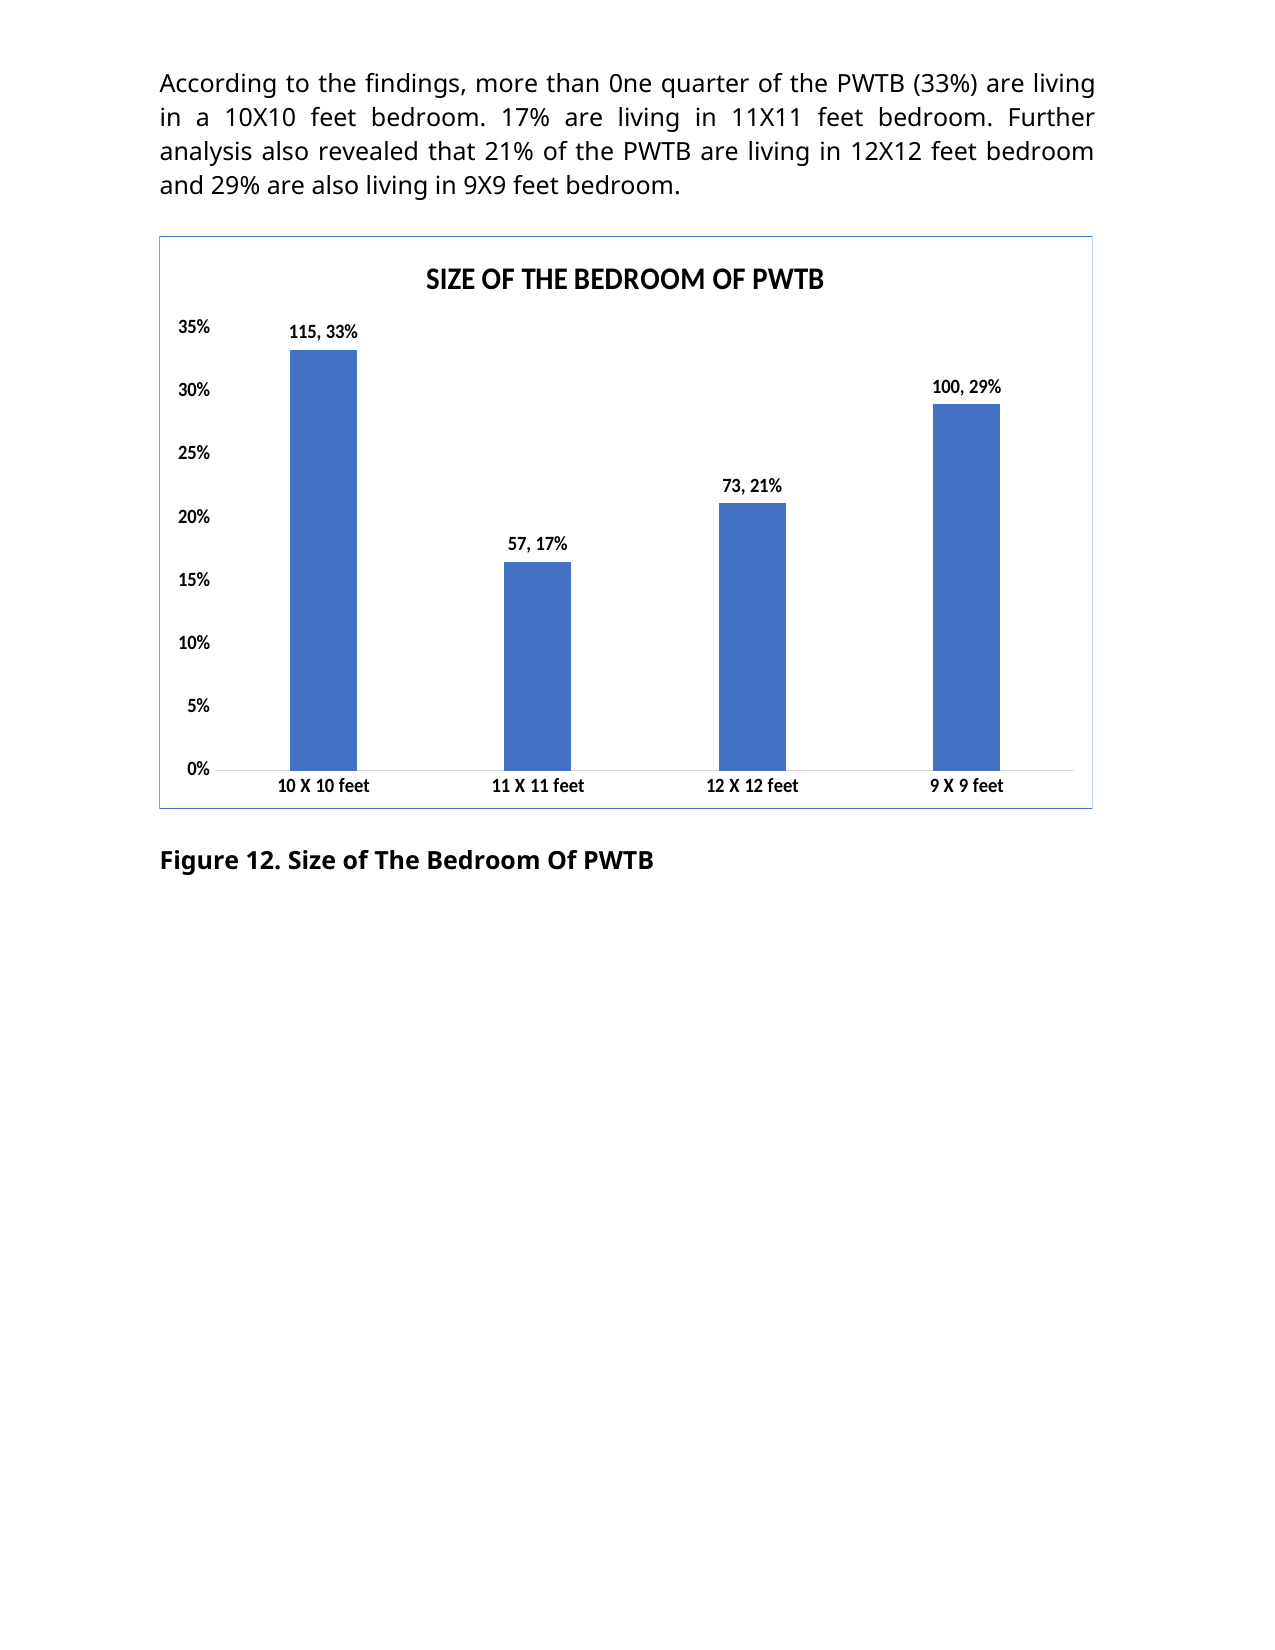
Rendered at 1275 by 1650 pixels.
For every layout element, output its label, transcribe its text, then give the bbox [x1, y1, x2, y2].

text Figure 12. Size of The Bedroom Of PWTB [159, 843, 1097, 877]
text According to the findings, more than 0ne quarter of the PWTB (33%) are living in a 10X10 feet bedroom. 17% are living in 11X11 feet bedroom. Further analysis also revealed that 21% of the PWTB are living in 12X12 feet bedroom and 29% are also living in 9X9 feet bedroom. [159, 66, 1097, 202]
